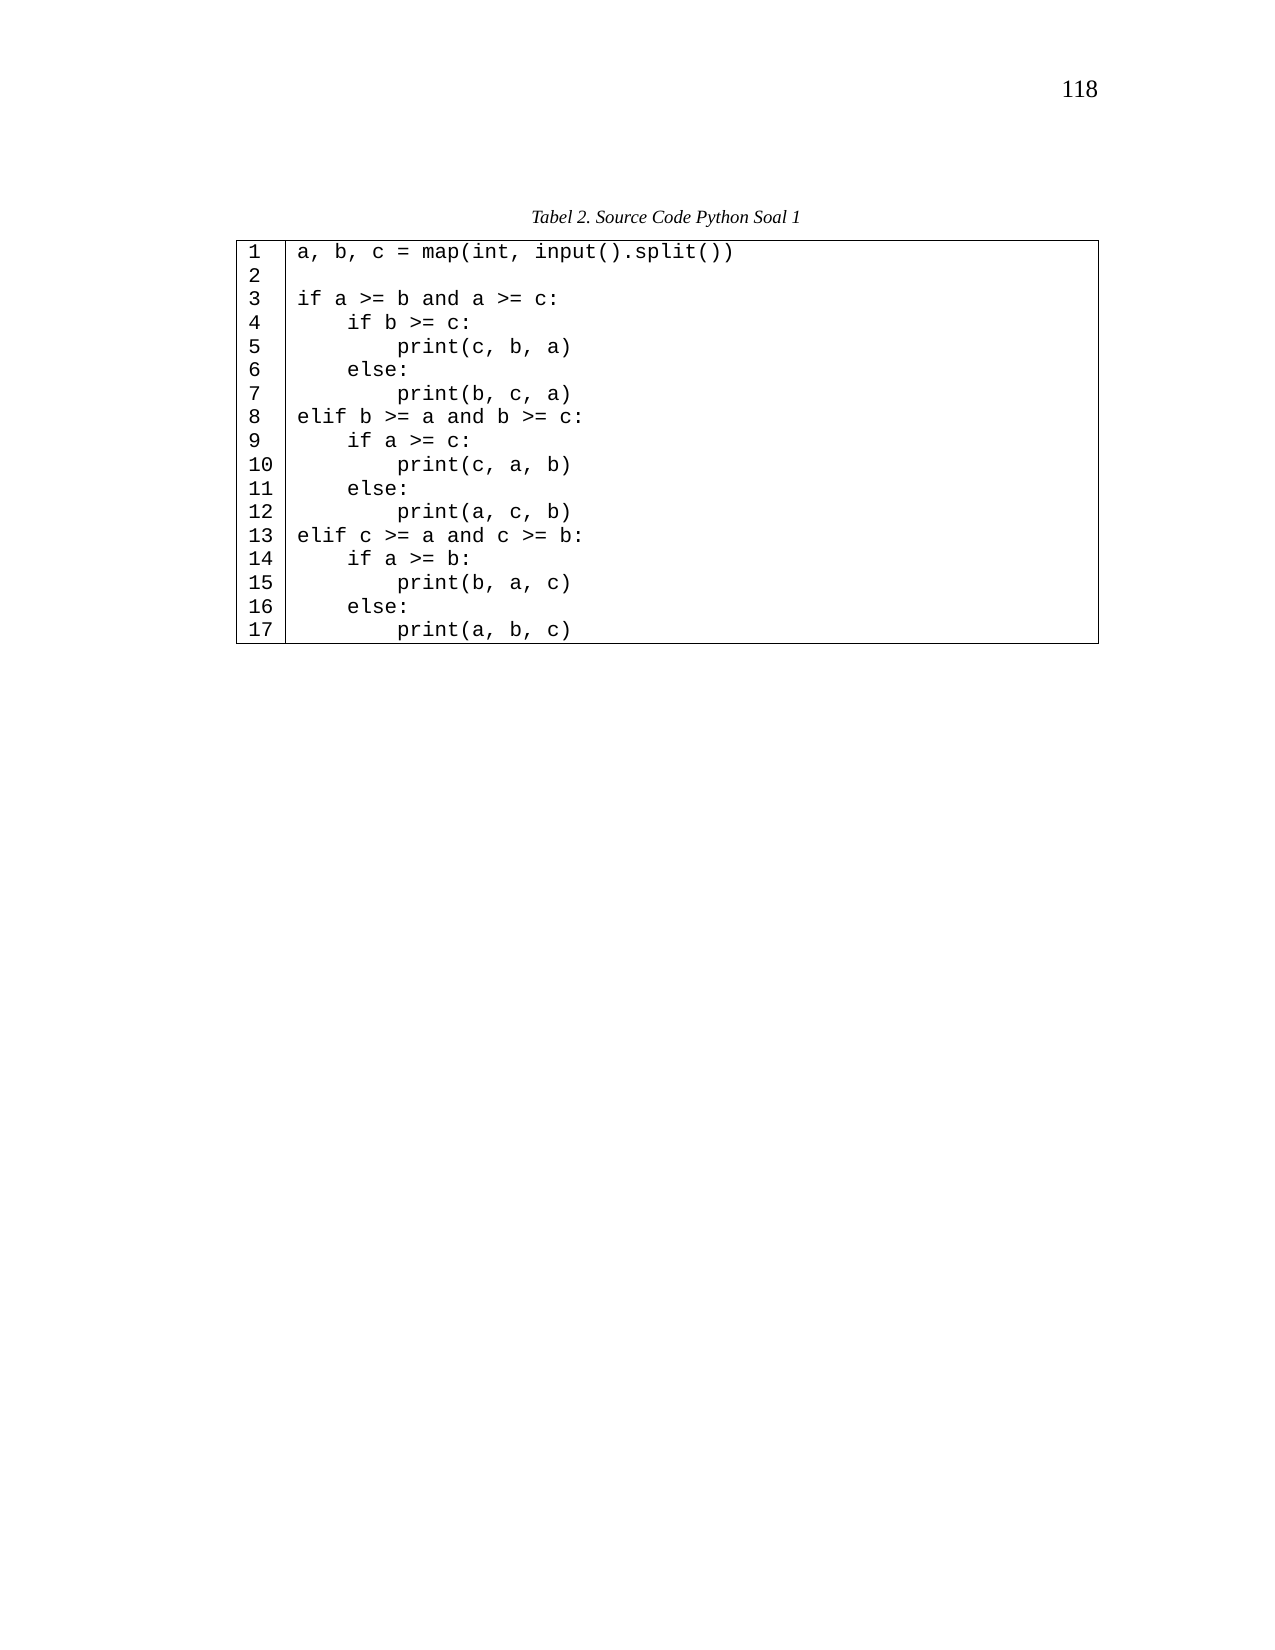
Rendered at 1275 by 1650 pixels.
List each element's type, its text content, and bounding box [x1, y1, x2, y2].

text Tabel 2. Source Code Python Soal 1 [236, 206, 1098, 227]
table_header a, b, c = map(int, input().split()) if a >= b and a >= c: if b >= c: print(c, b, a) else: print(b, c, a) elif b >= a and b >= c: if a >= c: print(c, a, b) else: print(a, c, b) elif c >= a and c >= b: if a >= b: print(b, a, c) else: print(a, b, c) [286, 241, 1098, 643]
table_header 1 2 3 4 5 6 7 8 9 10 11 12 13 14 15 16 17 [237, 241, 285, 643]
